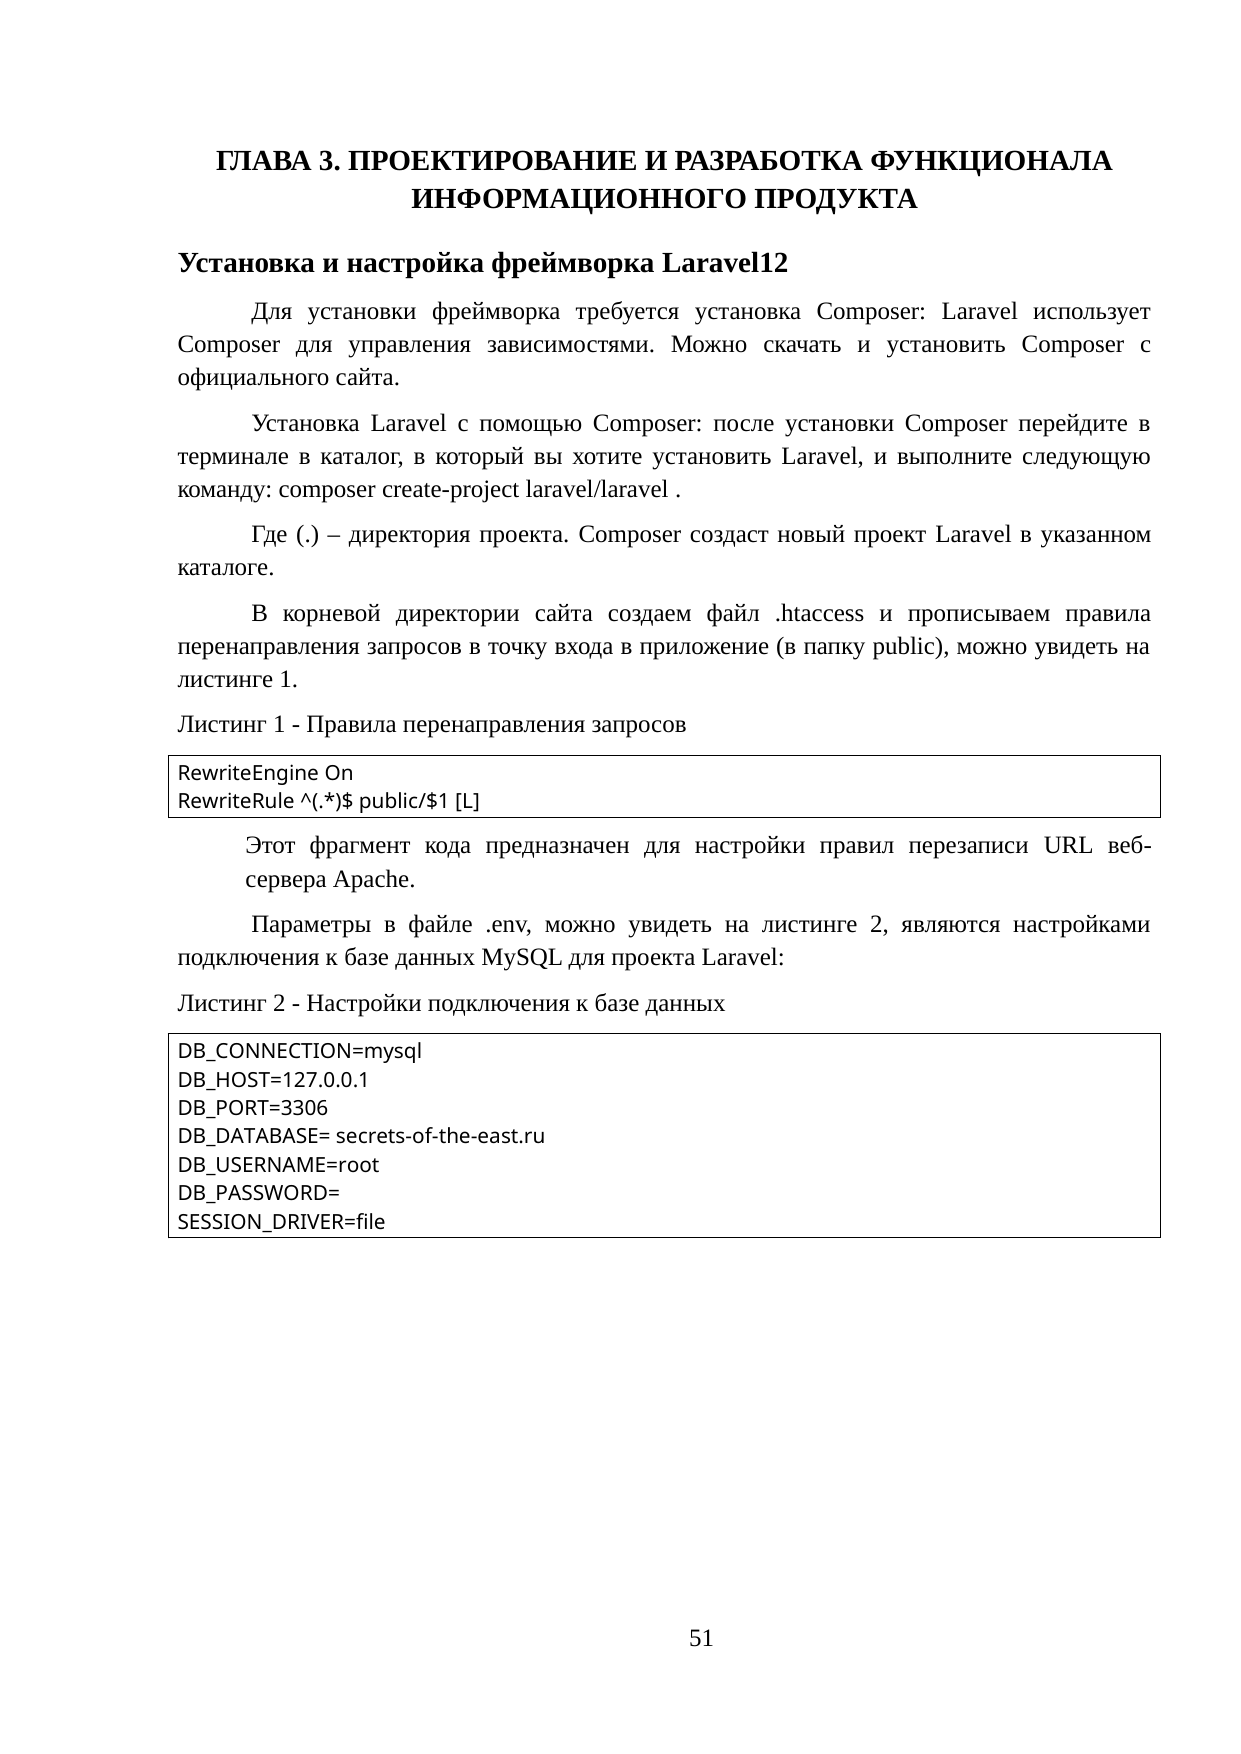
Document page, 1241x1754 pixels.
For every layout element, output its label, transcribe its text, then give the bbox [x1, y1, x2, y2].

text Для установки фреймворка требуется установка Composer: Laravel использует Composer для управления зависимостями. Можно скачать и установить Composer с официального сайта. [177, 296, 1152, 391]
text Установка Laravel с помощью Composer: после установки Composer перейдите в терминале в каталог, в который вы хотите установить Laravel, и выполните следующую команду: composer create-project laravel/laravel . [177, 408, 1152, 503]
text Листинг 2 - Настройки подключения к базе данных [177, 988, 1152, 1016]
text SESSION_DRIVER=file [169, 1204, 1160, 1237]
text В корневой директории сайта создаем файл .htaccess и прописываем правила перенаправления запросов в точку входа в приложение (в папку public), можно увидеть на листинге 1. [177, 598, 1152, 693]
subtitle Установка и настройка фреймворка Laravel12 [177, 245, 1152, 279]
text Листинг 1 - Правила перенаправления запросов [177, 709, 1152, 738]
text RewriteEngine On RewriteRule ^(.*)$ public/$1 [L] [169, 756, 1160, 817]
text Параметры в файле .env, можно увидеть на листинге 2, являются настройками подключения к базе данных MySQL для проекта Laravel: [177, 909, 1152, 971]
subtitle ГЛАВА 3. ПРОЕКТИРОВАНИЕ И РАЗРАБОТКА ФУНКЦИОНАЛА ИНФОРМАЦИОННОГО ПРОДУКТА [177, 143, 1152, 215]
text Этот фрагмент кода предназначен для настройки правил перезаписи URL веб-сервера Apache. [245, 831, 1152, 892]
text DB_CONNECTION=mysql DB_HOST=127.0.0.1 DB_PORT=3306 DB_DATABASE= secrets-of-the-east.ru DB_USERNAME=root DB_PASSWORD= [169, 1034, 1160, 1204]
text Где (.) – директория проекта. Composer создаст новый проект Laravel в указанном каталоге. [177, 519, 1152, 581]
